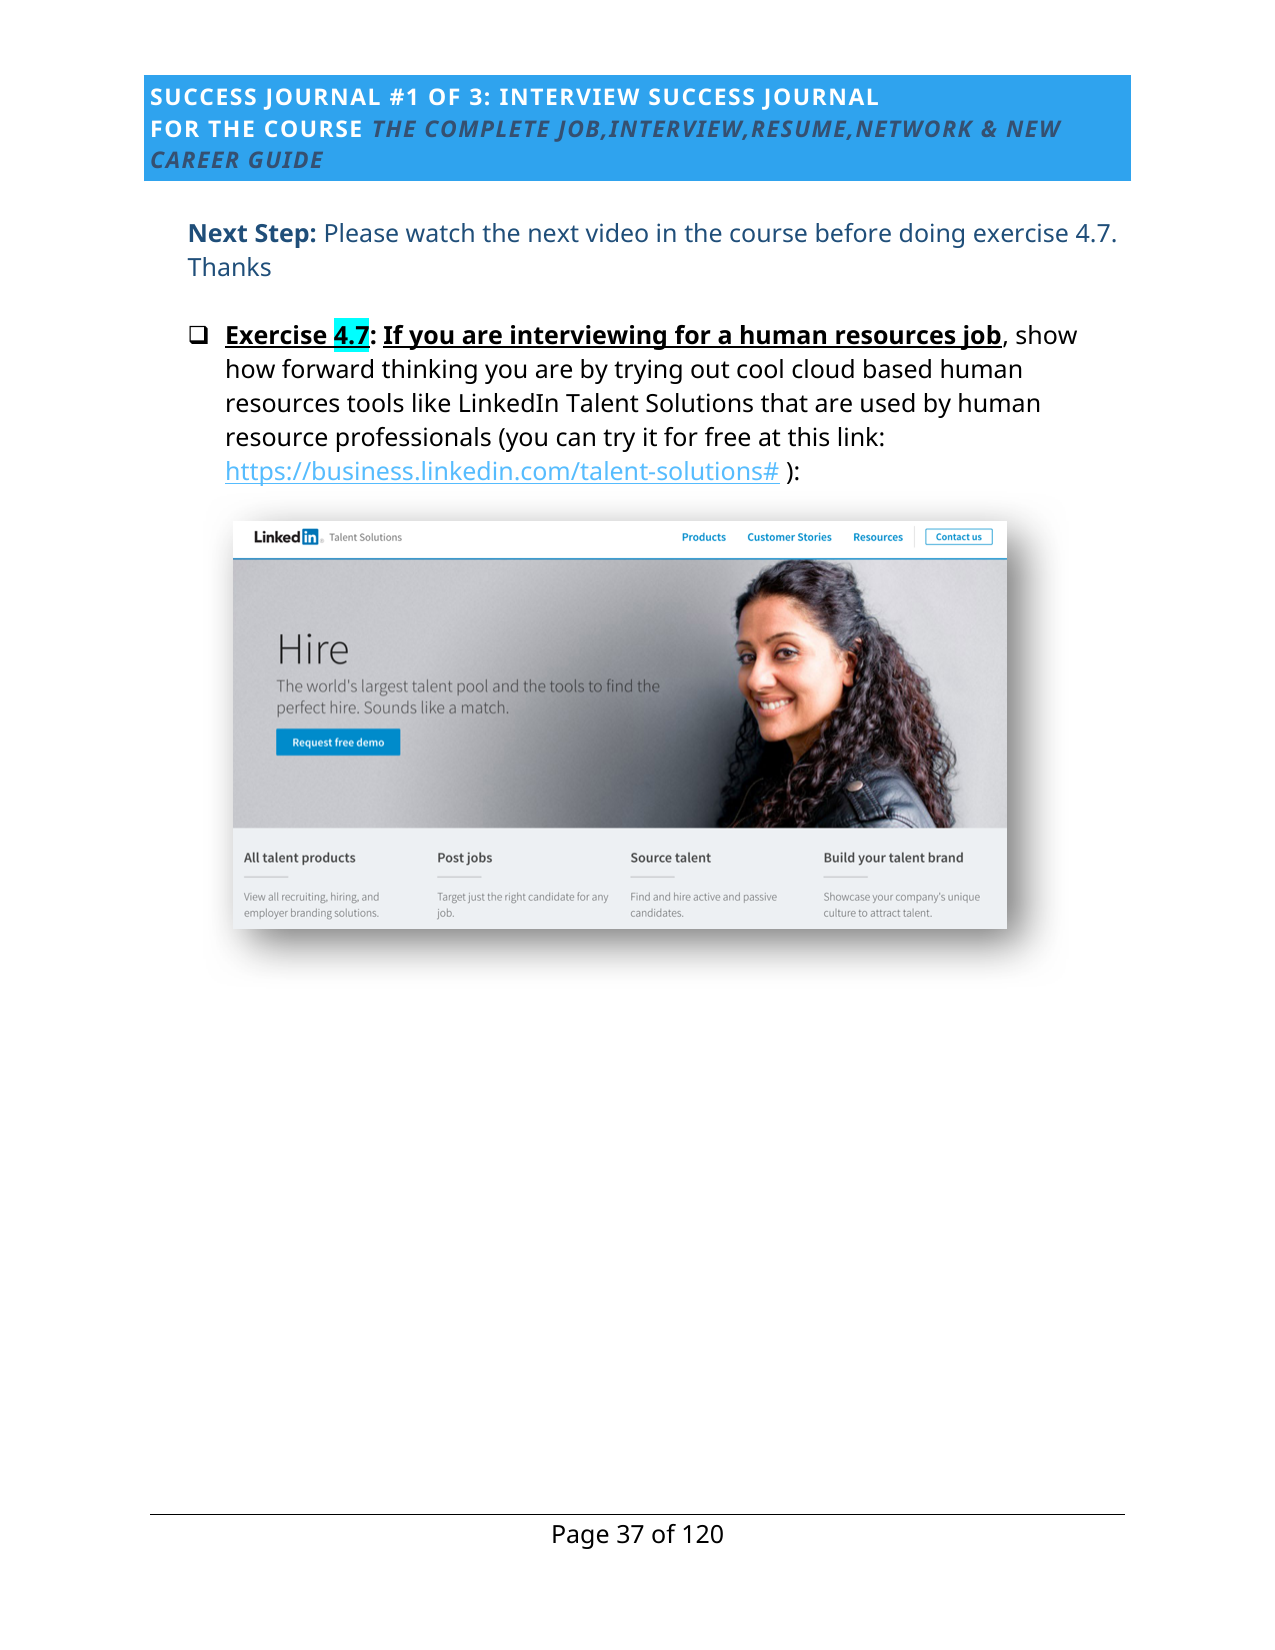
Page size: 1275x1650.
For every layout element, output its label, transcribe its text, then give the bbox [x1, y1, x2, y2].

list Exercise 4.7: If you are interviewing for a human resources job, show how forward thinking you are by trying out cool cloud based human resources tools like LinkedIn Talent Solutions that are used by human resource professionals (you can try it for free at this link: https://business.linkedin.com/talent-solutions# ): [187, 317, 1125, 488]
picture [233, 521, 1007, 929]
text Next Step: Please watch the next video in the course before doing exercise 4.7. Thanks [187, 215, 1125, 283]
